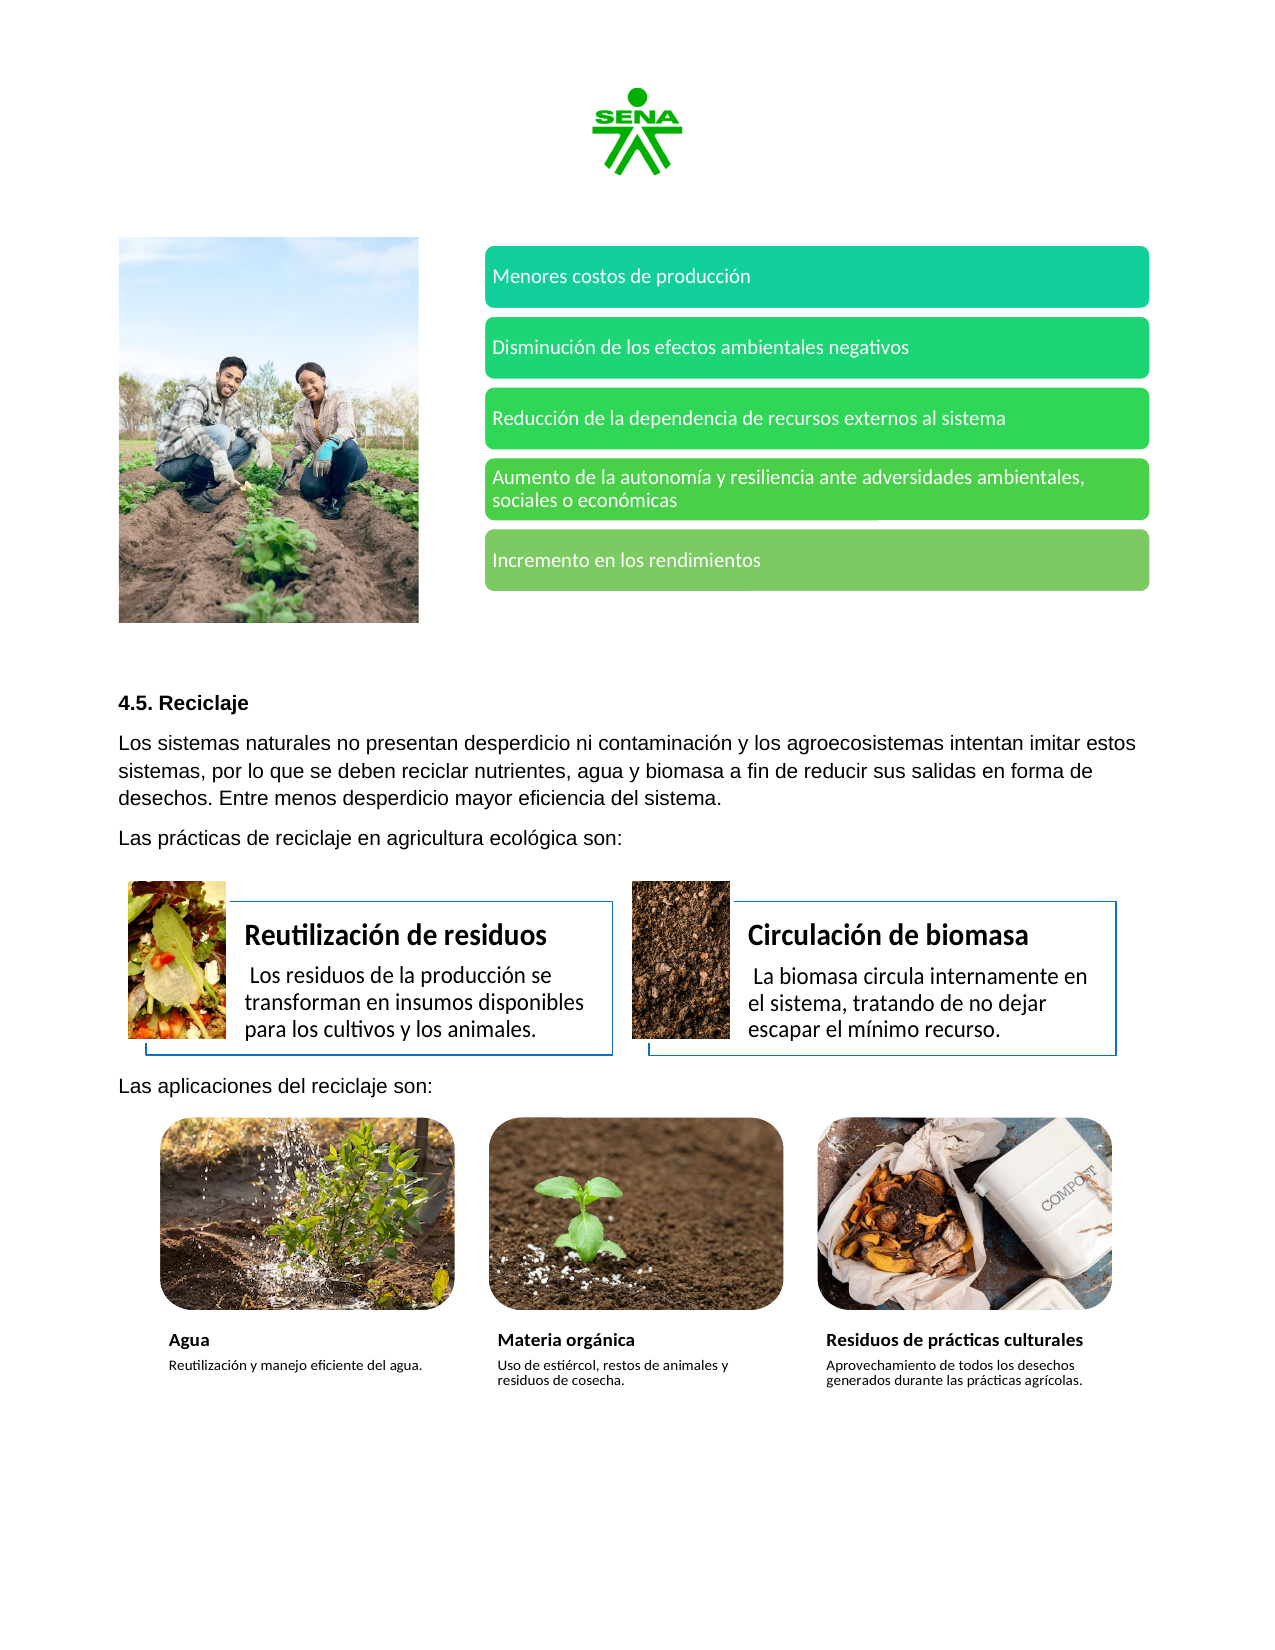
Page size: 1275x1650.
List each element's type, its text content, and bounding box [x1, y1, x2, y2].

picture [489, 1118, 783, 1310]
text Los sistemas naturales no presentan desperdicio ni contaminación y los agroecosistemas intentan imitar estos sistemas, por lo que se deben reciclar nutrientes, agua y biomasa a fin de reducir sus salidas en forma de desechos. Entre menos desperdicio mayor eficiencia del sistema. [118, 731, 1157, 810]
text Las aplicaciones del reciclaje son: [118, 1074, 1157, 1098]
picture [161, 1118, 454, 1310]
picture [128, 881, 226, 1039]
text 4.5. Reciclaje [118, 691, 1157, 715]
text Las prácticas de reciclaje en agricultura ecológica son: [118, 826, 1157, 850]
picture [118, 237, 419, 623]
picture [632, 881, 730, 1039]
picture [818, 1118, 1112, 1310]
table_header [119, 225, 476, 639]
picture [592, 87, 683, 176]
table_header [476, 225, 1157, 639]
